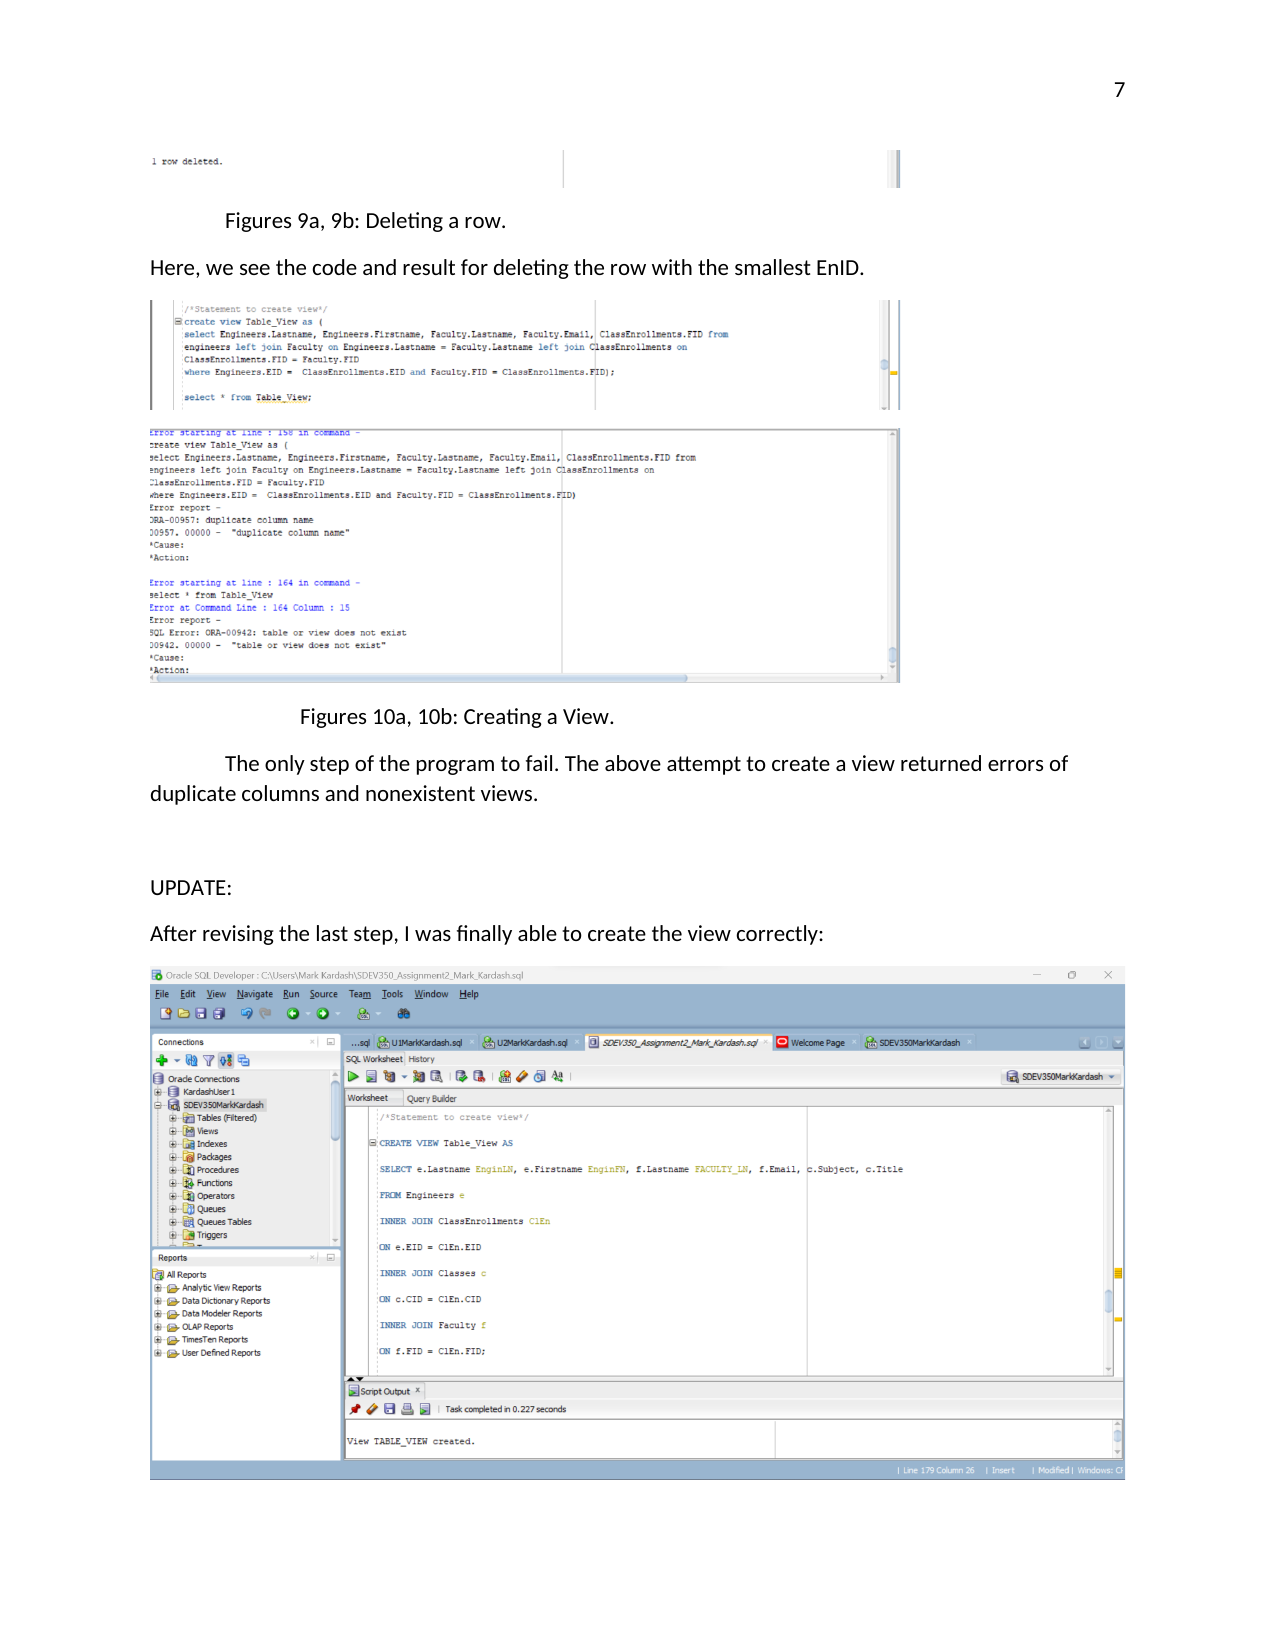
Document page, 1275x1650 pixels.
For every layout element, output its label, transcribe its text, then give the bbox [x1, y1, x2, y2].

text The only step of the program to fail. The above attempt to create a view returned errors of duplicate columns and nonexistent views. [150, 749, 1125, 807]
text UPDATE: [150, 873, 1125, 901]
text Figures 10a, 10b: Creating a View. [225, 702, 1125, 730]
picture [150, 300, 901, 410]
text Figures 9a, 9b: Deleting a row. [150, 206, 1125, 234]
text Here, we see the code and result for deleting the row with the smallest EnID. [150, 253, 1125, 281]
picture [150, 150, 901, 188]
text After revising the last step, I was finally able to create the view correctly: [150, 919, 1125, 948]
picture [150, 966, 1125, 1480]
picture [150, 428, 901, 683]
